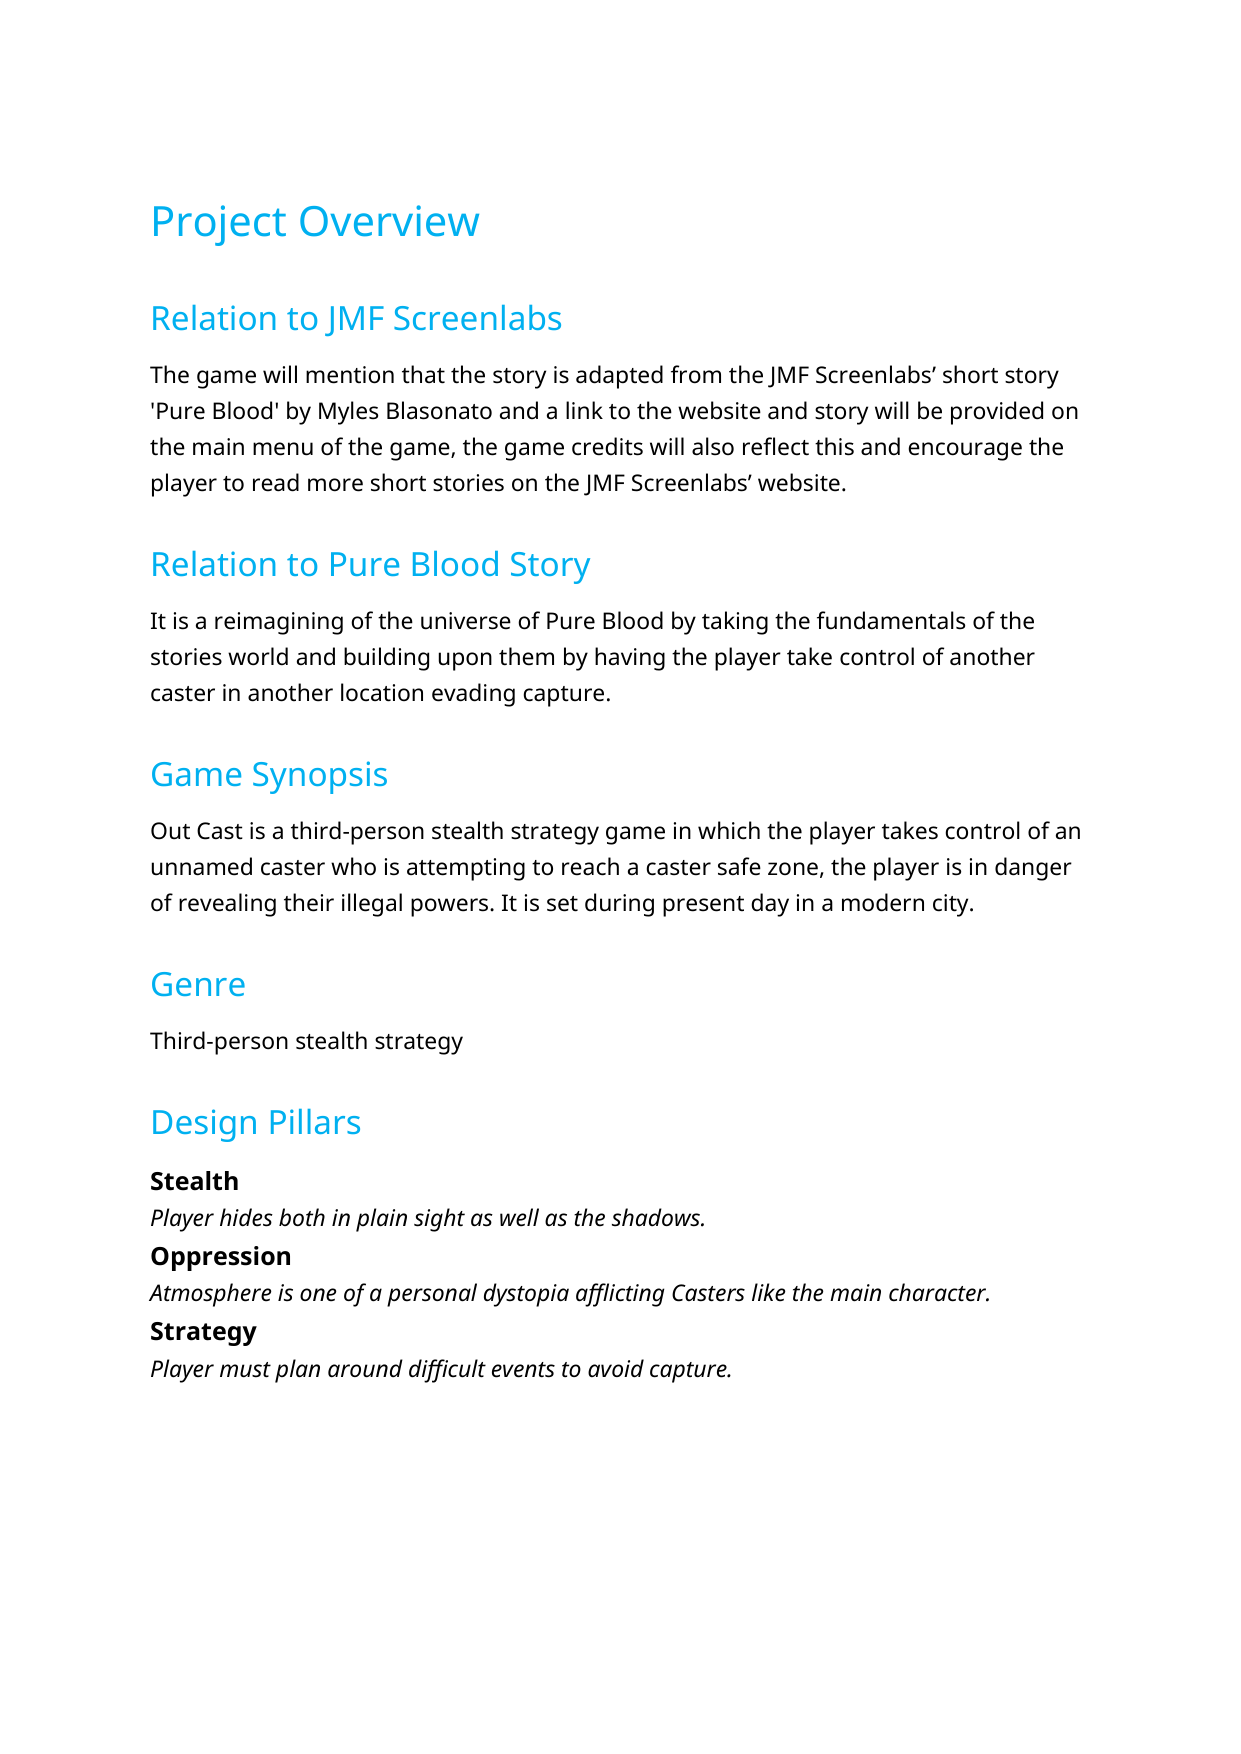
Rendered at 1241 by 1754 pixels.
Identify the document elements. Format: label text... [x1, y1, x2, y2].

text Atmosphere is one of a personal dystopia afflicting Casters like the main character. [150, 1277, 1090, 1309]
subtitle Relation to JMF Screenlabs [150, 294, 1090, 340]
text Player hides both in plain sight as well as the shadows. [150, 1202, 1090, 1233]
text Strategy [150, 1313, 1090, 1347]
subtitle Design Pillars [150, 1098, 1090, 1144]
subtitle Game Synopsis [150, 750, 1090, 796]
text It is a reimagining of the universe of Pure Blood by taking the fundamentals of the stories world and building upon them by having the player take control of another caster in another location evading capture. [150, 605, 1090, 708]
text The game will mention that the story is adapted from the JMF Screenlabs’ short story 'Pure Blood' by Myles Blasonato and a link to the website and story will be provided on the main menu of the game, the game credits will also reflect this and encourage the player to read more short stories on the JMF Screenlabs’ website. [150, 359, 1090, 498]
subtitle Genre [150, 960, 1090, 1006]
text Out Cast is a third-person stealth strategy game in which the player takes control of an unnamed caster who is attempting to reach a caster safe zone, the player is in danger of revealing their illegal powers. It is set during present day in a modern city. [150, 815, 1090, 918]
subtitle Relation to Pure Blood Story [150, 540, 1090, 586]
text Oppression [150, 1238, 1090, 1272]
text Third-person stealth strategy [150, 1025, 1090, 1056]
text Player must plan around difficult events to avoid capture. [150, 1352, 1090, 1384]
text Stealth [150, 1163, 1090, 1197]
subtitle Project Overview [150, 192, 1090, 248]
